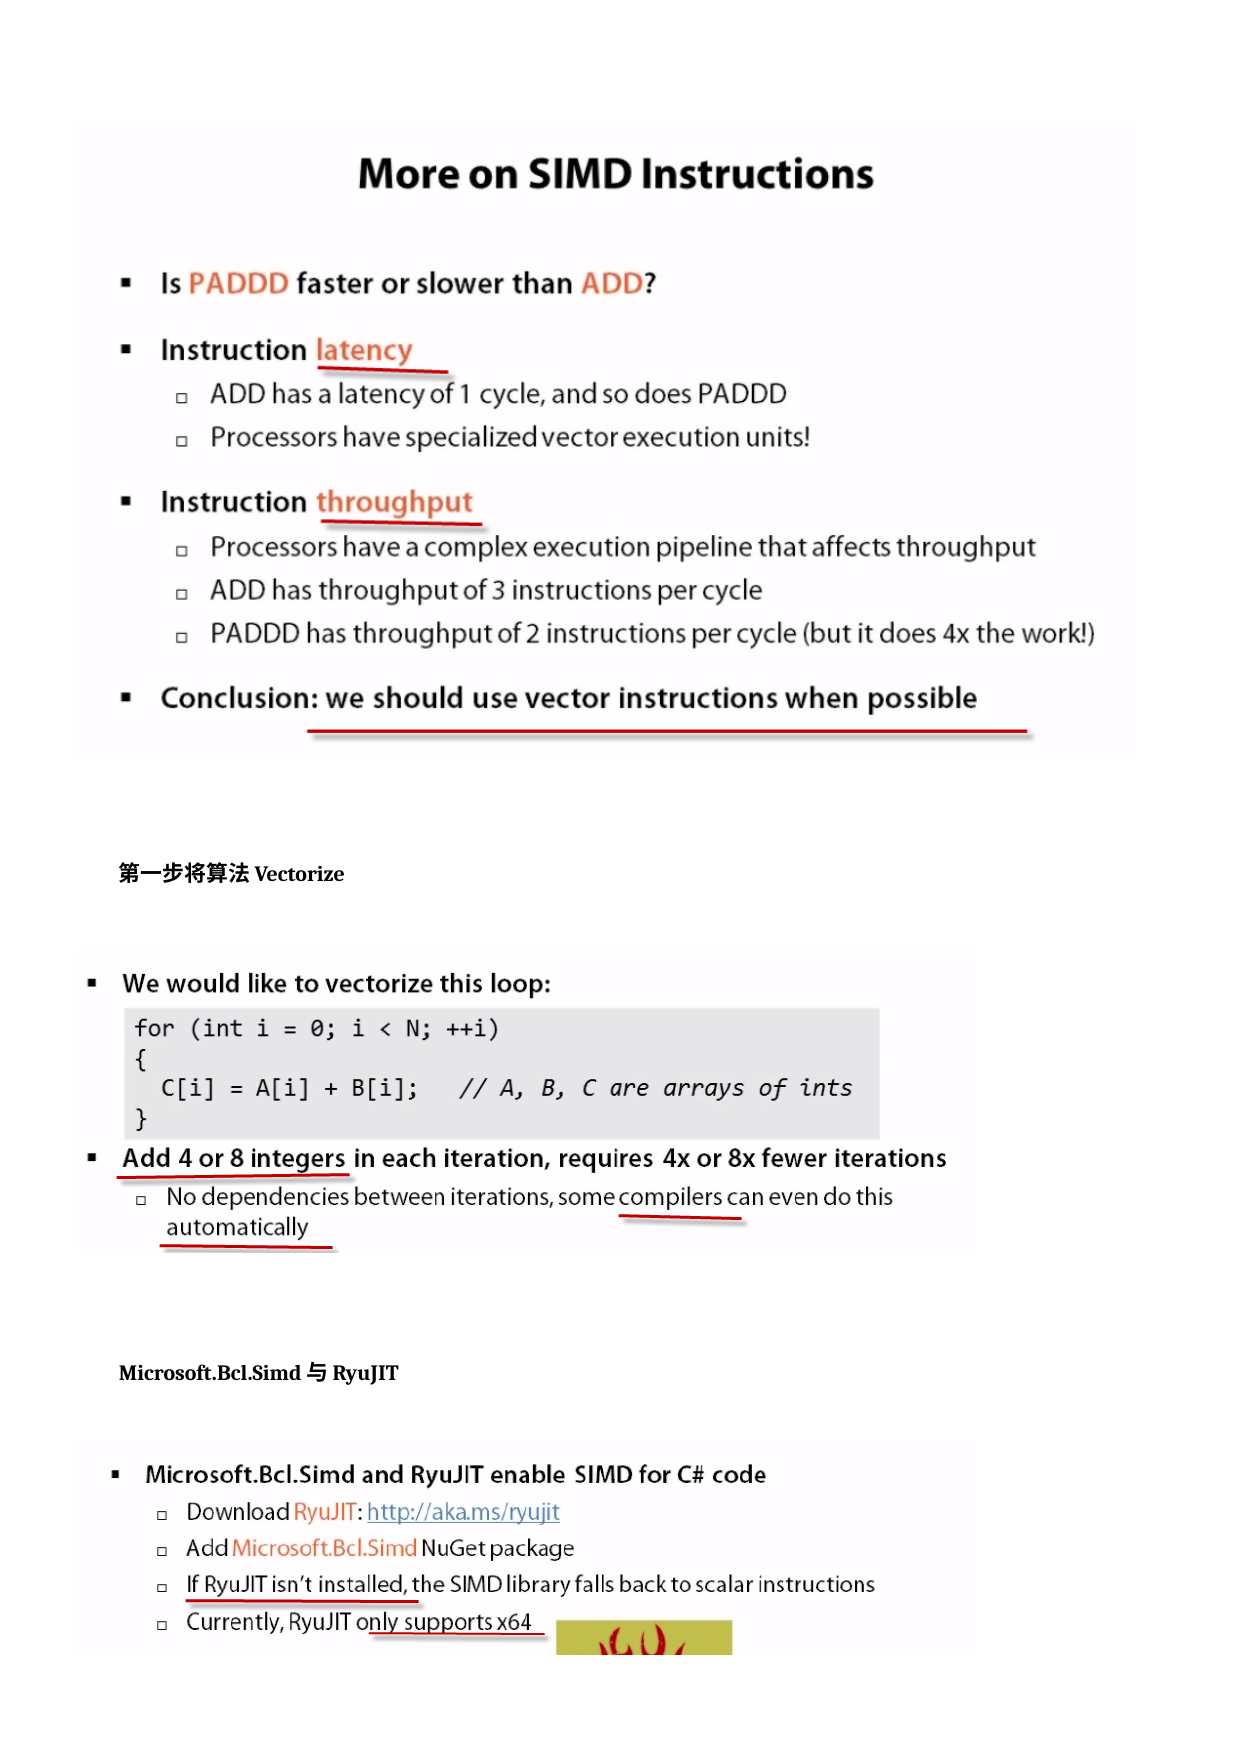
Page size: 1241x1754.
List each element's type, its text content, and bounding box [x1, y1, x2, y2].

picture [75, 947, 976, 1253]
subtitle 第一步将算法Vectorize [75, 855, 1165, 888]
picture [75, 1437, 976, 1655]
subtitle Microsoft.Bcl.Simd与RyuJIT [75, 1355, 1165, 1387]
picture [75, 118, 1137, 758]
